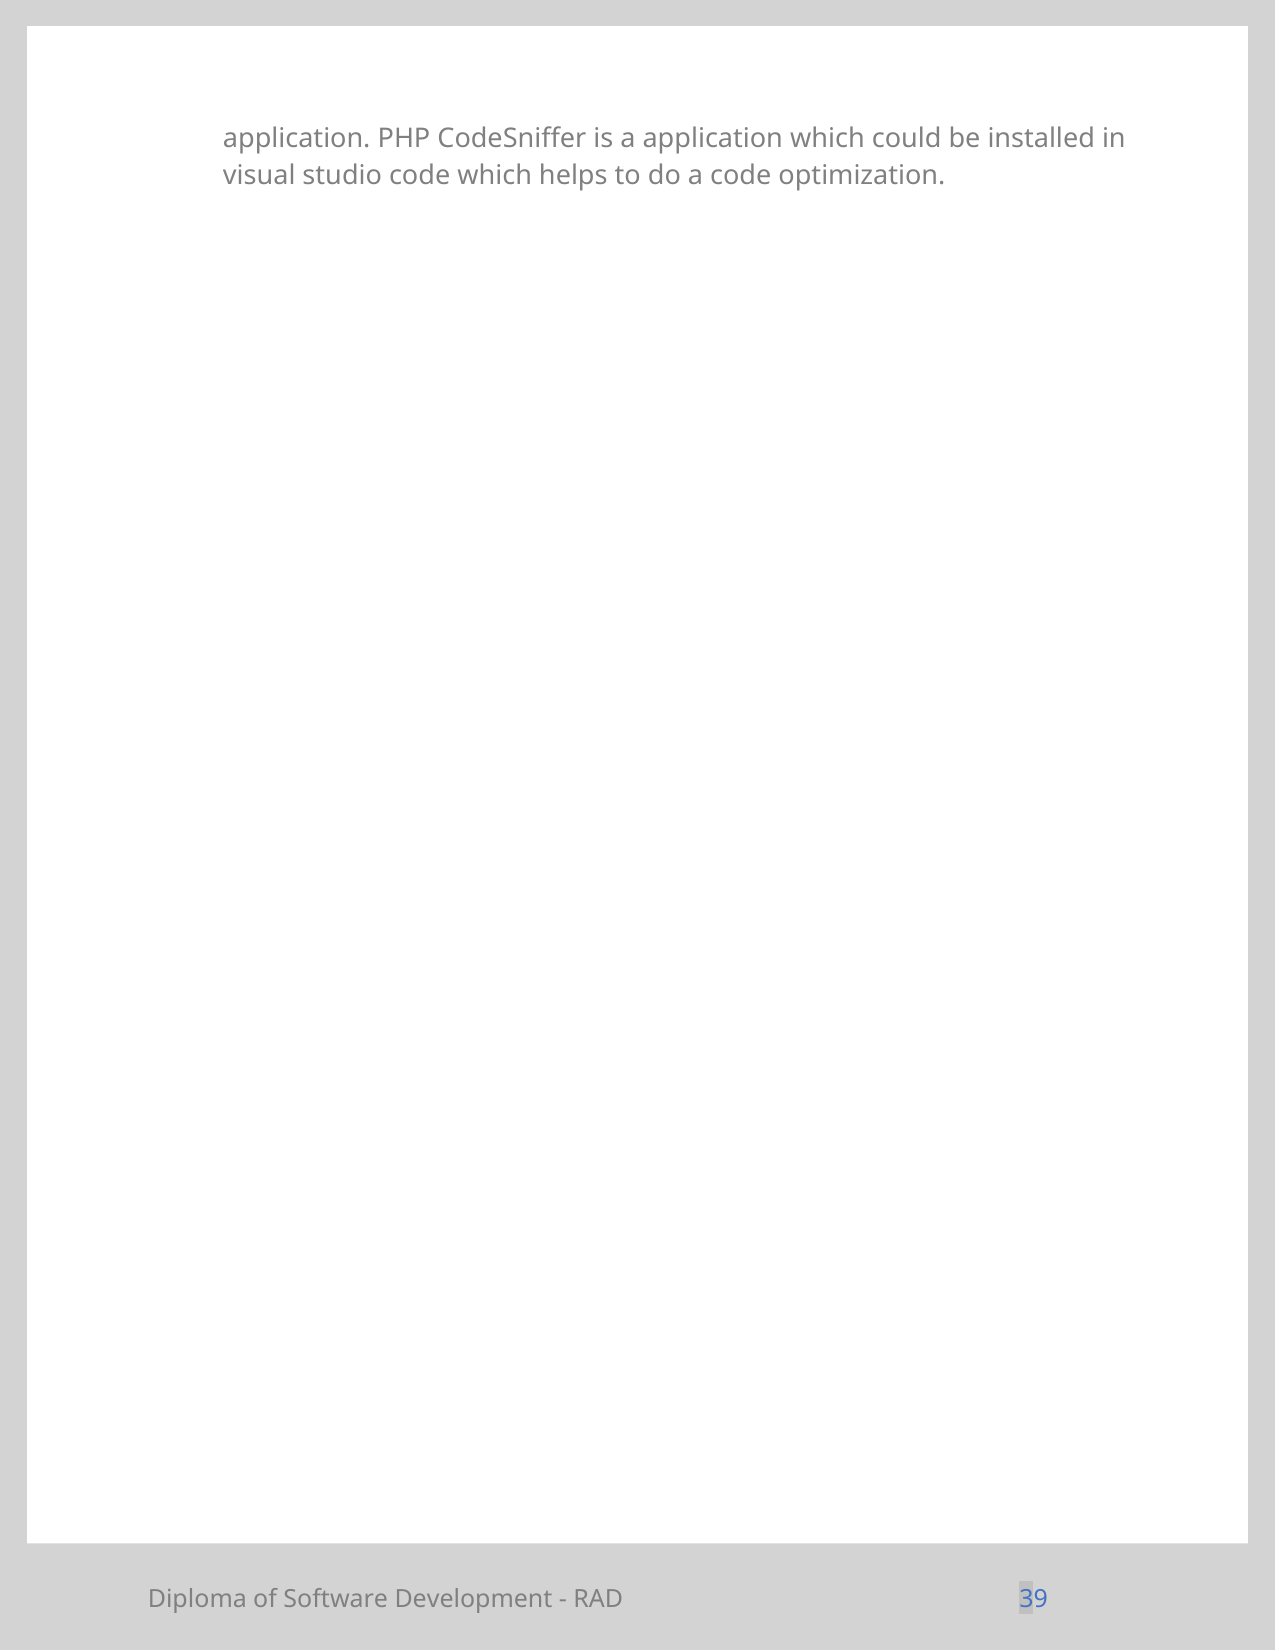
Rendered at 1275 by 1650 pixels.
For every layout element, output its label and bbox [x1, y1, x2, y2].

text [223, 118, 1127, 192]
